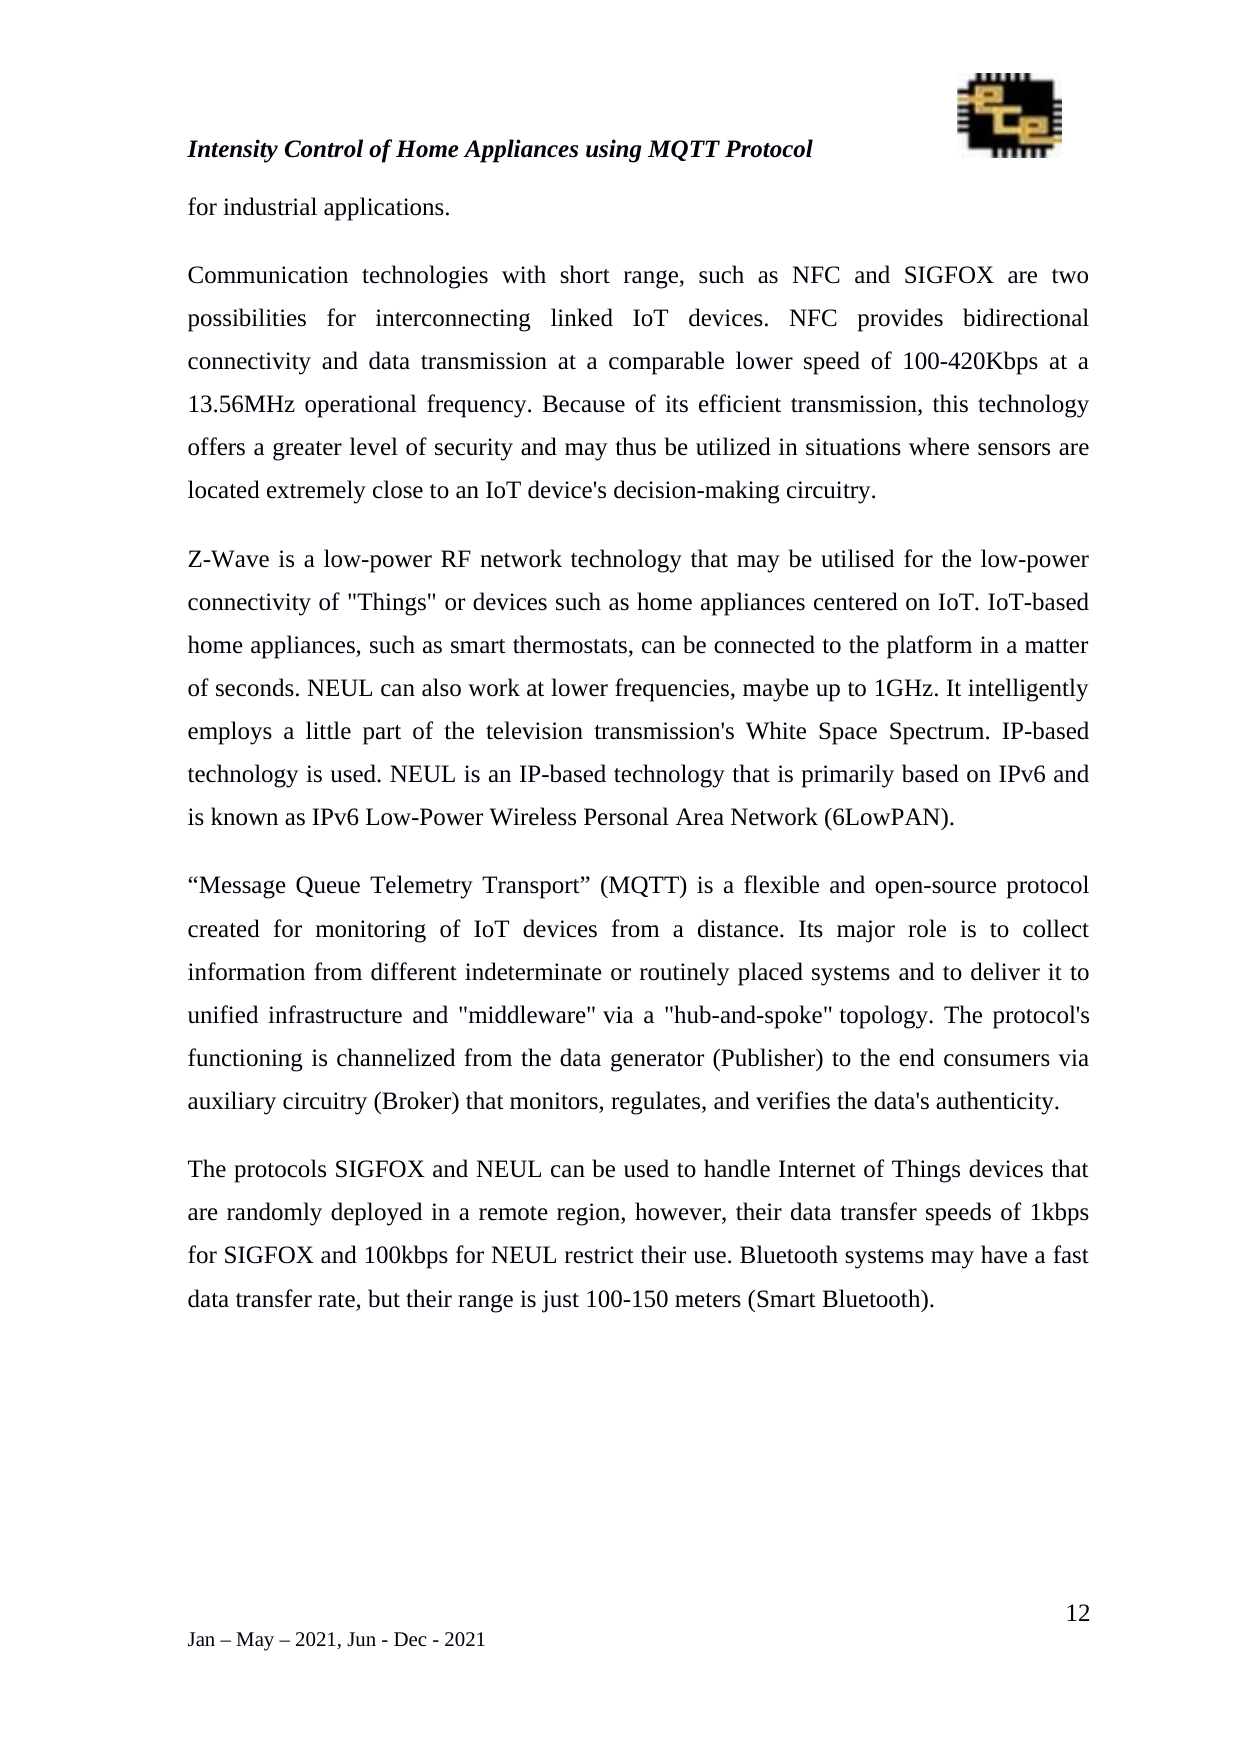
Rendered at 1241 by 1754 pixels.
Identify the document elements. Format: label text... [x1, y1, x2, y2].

picture [957, 73, 1062, 158]
text “Message Queue Telemetry Transport” (MQTT) is a flexible and open-source protocol created for monitoring of IoT devices from a distance. Its major role is to collect information from different indeterminate or routinely placed systems and to deliver it to unified infrastructure and "middleware" via a "hub-and-spoke" topology. The protocol's functioning is channelized from the data generator (Publisher) to the end consumers via auxiliary circuitry (Broker) that monitors, regulates, and verifies the data's authenticity. [187, 871, 1090, 1115]
text Z-Wave is a low-power RF network technology that may be utilised for the low-power connectivity of "Things" or devices such as home appliances centered on IoT. IoT-based home appliances, such as smart thermostats, can be connected to the platform in a matter of seconds. NEUL can also work at lower frequencies, maybe up to 1GHz. It intelligently employs a little part of the television transmission's White Space Spectrum. IP-based technology is used. NEUL is an IP-based technology that is primarily based on IPv6 and is known as IPv6 Low-Power Wireless Personal Area Network (6LowPAN). [187, 544, 1090, 831]
text Communication technologies with short range, such as NFC and SIGFOX are two possibilities for interconnecting linked IoT devices. NFC provides bidirectional connectivity and data transmission at a comparable lower speed of 100-420Kbps at a 13.56MHz operational frequency. Because of its efficient transmission, this technology offers a greater level of security and may thus be utilized in situations where sensors are located extremely close to an IoT device's decision-making circuitry. [187, 260, 1090, 504]
text The protocols SIGFOX and NEUL can be used to handle Internet of Things devices that are randomly deployed in a remote region, however, their data transfer speeds of 1kbps for SIGFOX and 100kbps for NEUL restrict their use. Bluetooth systems may have a fast data transfer rate, but their range is just 100-150 meters (Smart Bluetooth). [187, 1154, 1090, 1312]
